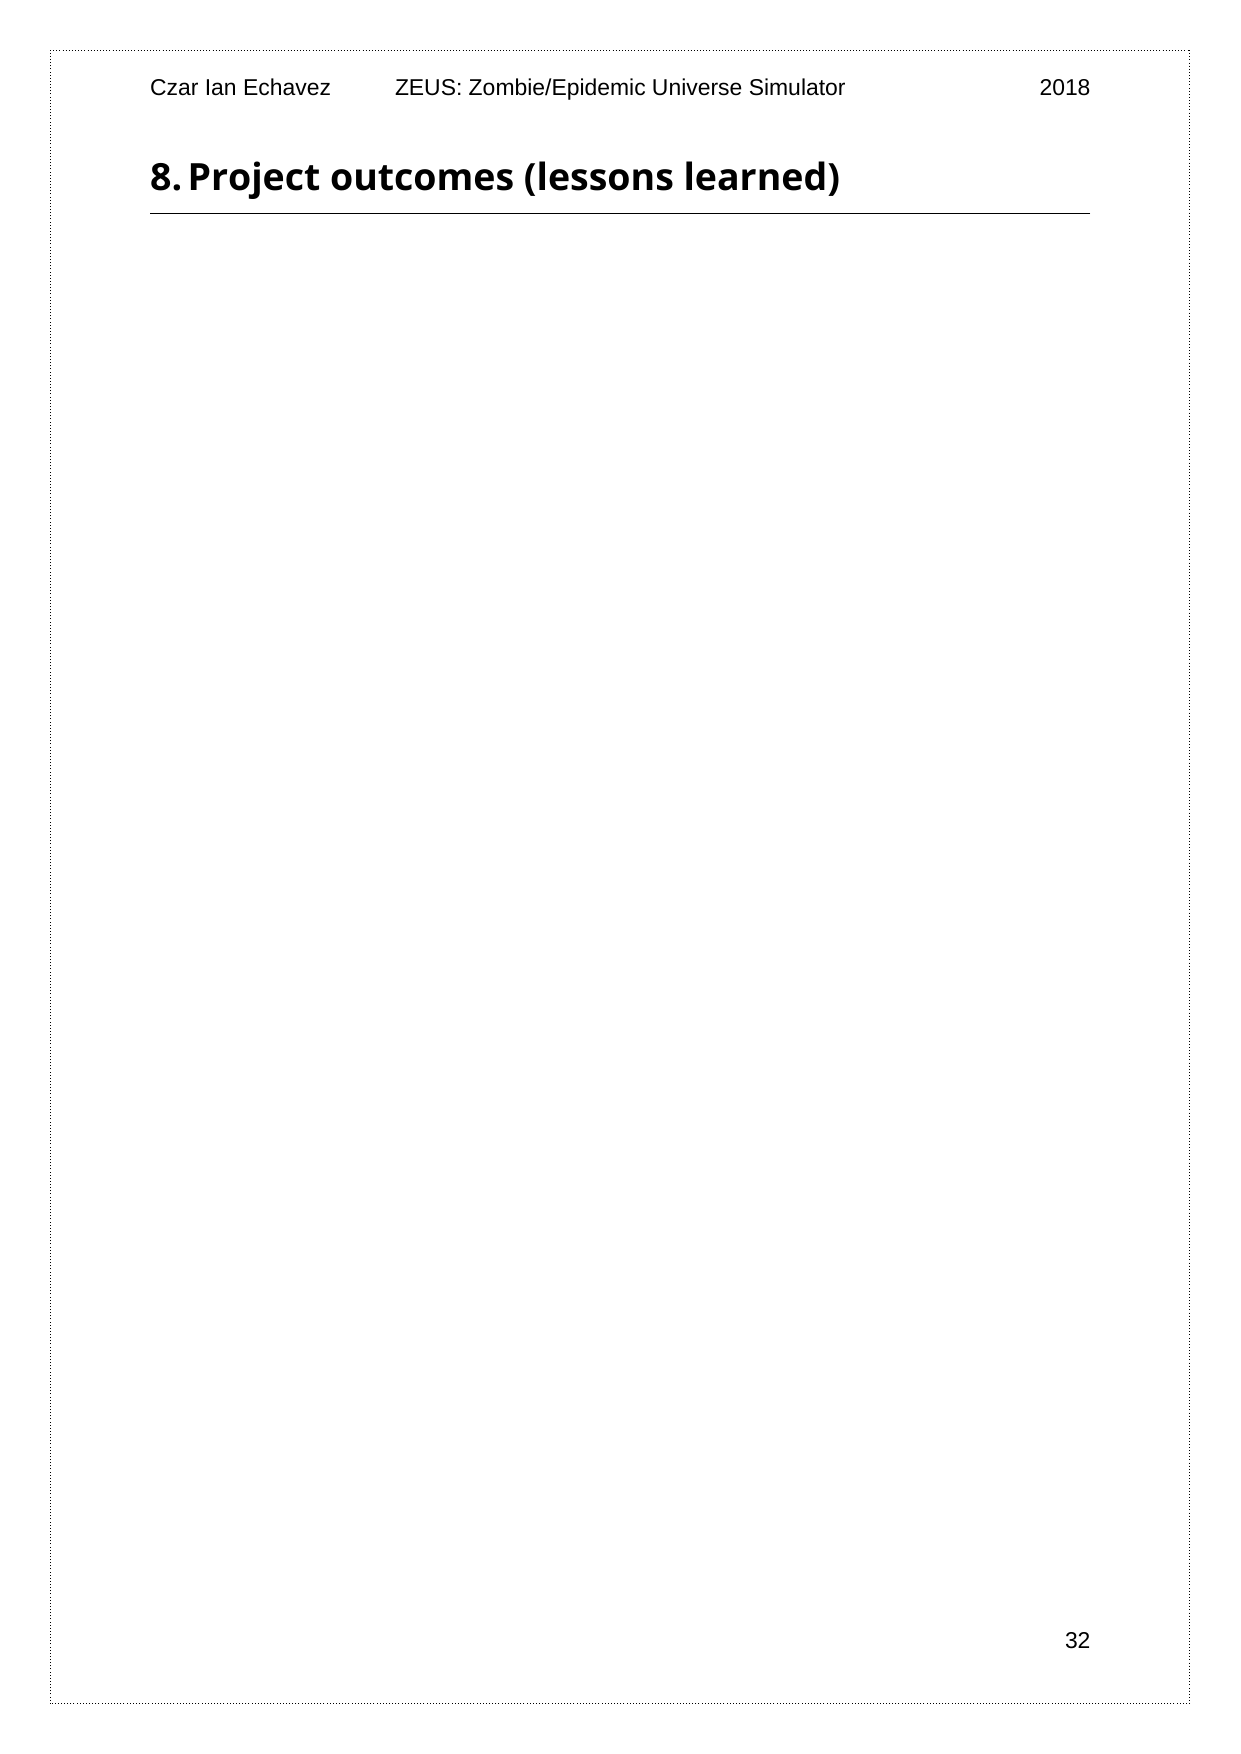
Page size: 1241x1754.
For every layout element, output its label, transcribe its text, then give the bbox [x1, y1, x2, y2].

subtitle Project outcomes (lessons learned) [150, 150, 1090, 213]
